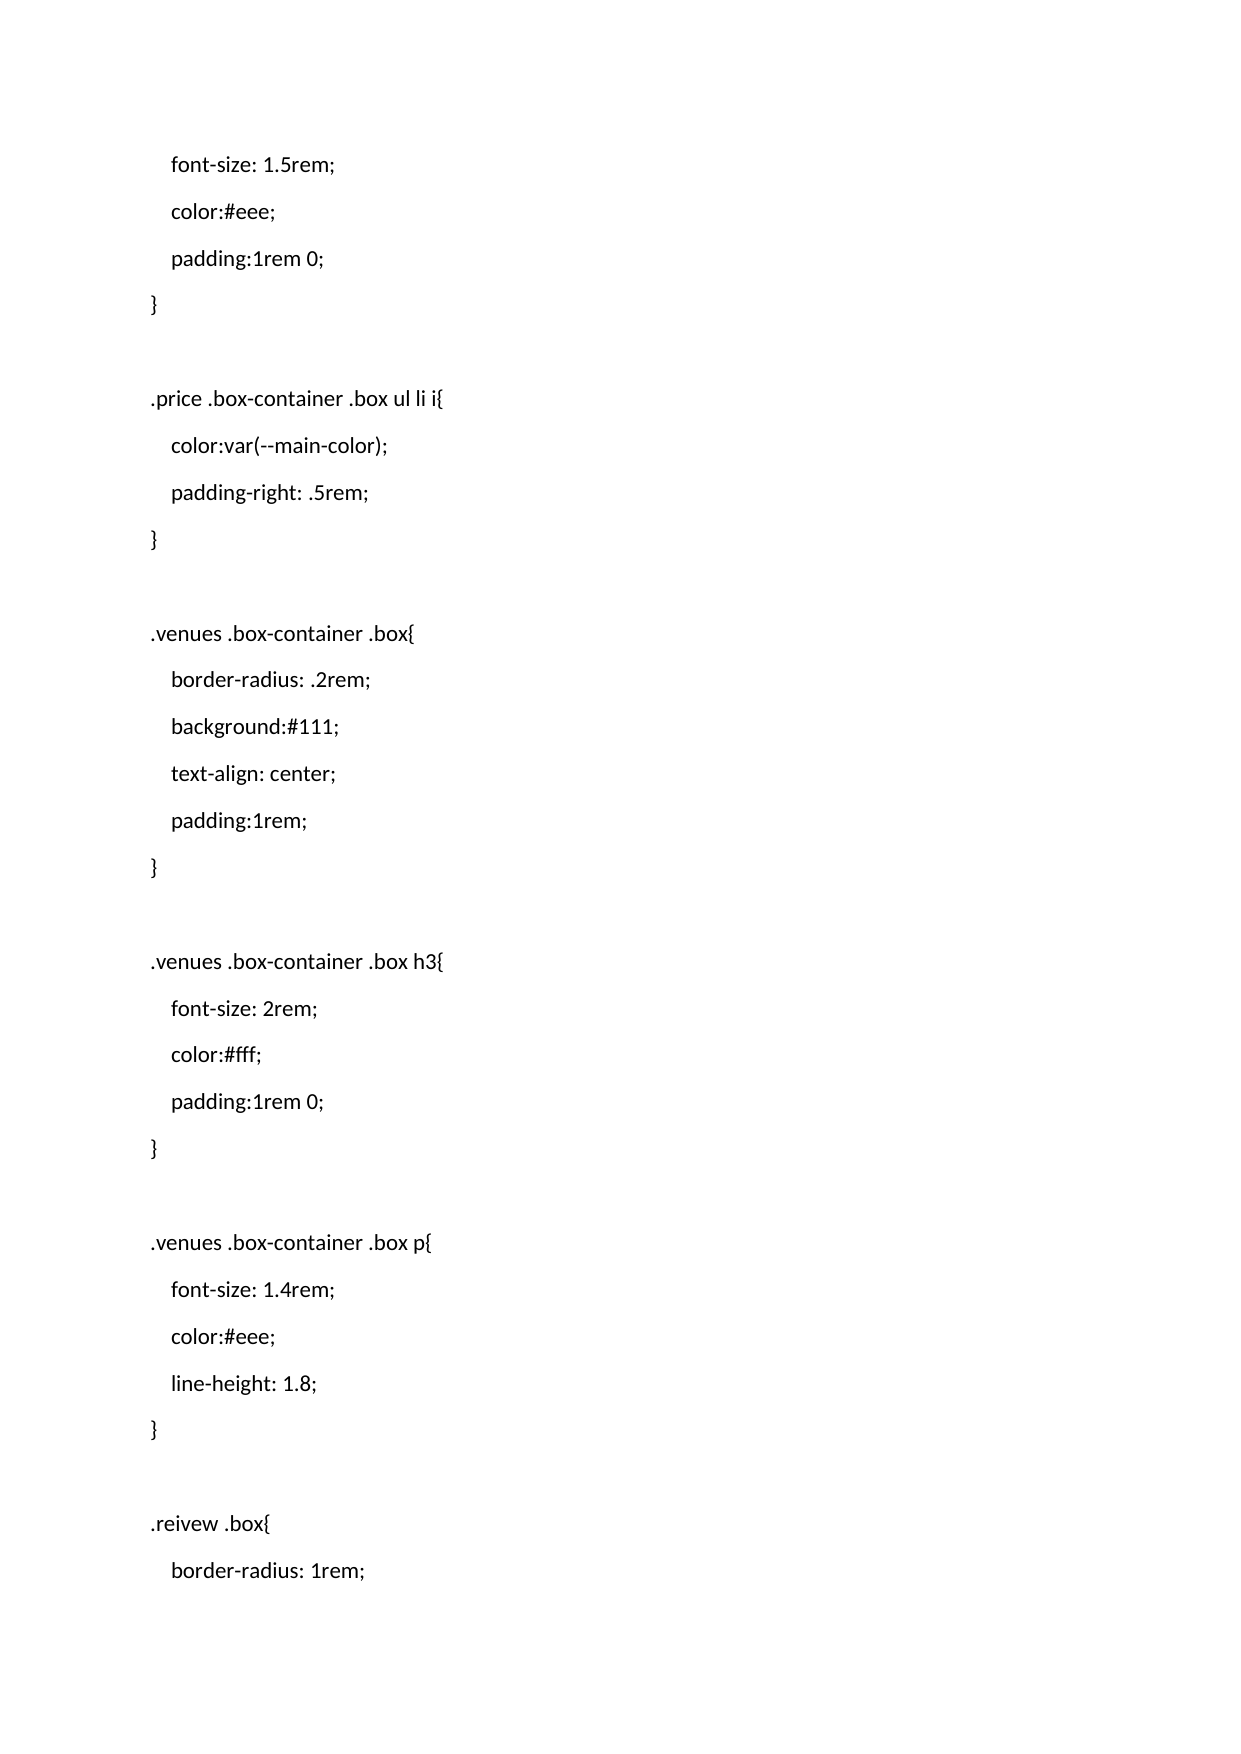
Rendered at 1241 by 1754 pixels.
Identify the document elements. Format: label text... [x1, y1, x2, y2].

text .venues .box-container .box{ [150, 619, 1090, 647]
text text-align: center; [150, 759, 1090, 787]
text color:#eee; [150, 1322, 1090, 1350]
text } [150, 853, 1090, 881]
text color:#fff; [150, 1041, 1090, 1069]
text } [150, 1416, 1090, 1444]
text background:#111; [150, 712, 1090, 741]
text line-height: 1.8; [150, 1369, 1090, 1397]
text padding-right: .5rem; [150, 478, 1090, 506]
text color:#eee; [150, 197, 1090, 225]
text } [150, 291, 1090, 319]
text .reivew .box{ [150, 1509, 1090, 1537]
text padding:1rem 0; [150, 1087, 1090, 1116]
text .venues .box-container .box h3{ [150, 947, 1090, 975]
text .price .box-container .box ul li i{ [150, 384, 1090, 412]
text padding:1rem 0; [150, 244, 1090, 272]
text border-radius: 1rem; [150, 1556, 1090, 1584]
text padding:1rem; [150, 806, 1090, 834]
text .venues .box-container .box p{ [150, 1228, 1090, 1256]
text } [150, 525, 1090, 553]
text } [150, 1134, 1090, 1162]
text color:var(--main-color); [150, 431, 1090, 459]
text font-size: 2rem; [150, 994, 1090, 1022]
text font-size: 1.5rem; [150, 150, 1090, 178]
text border-radius: .2rem; [150, 666, 1090, 694]
text font-size: 1.4rem; [150, 1275, 1090, 1303]
